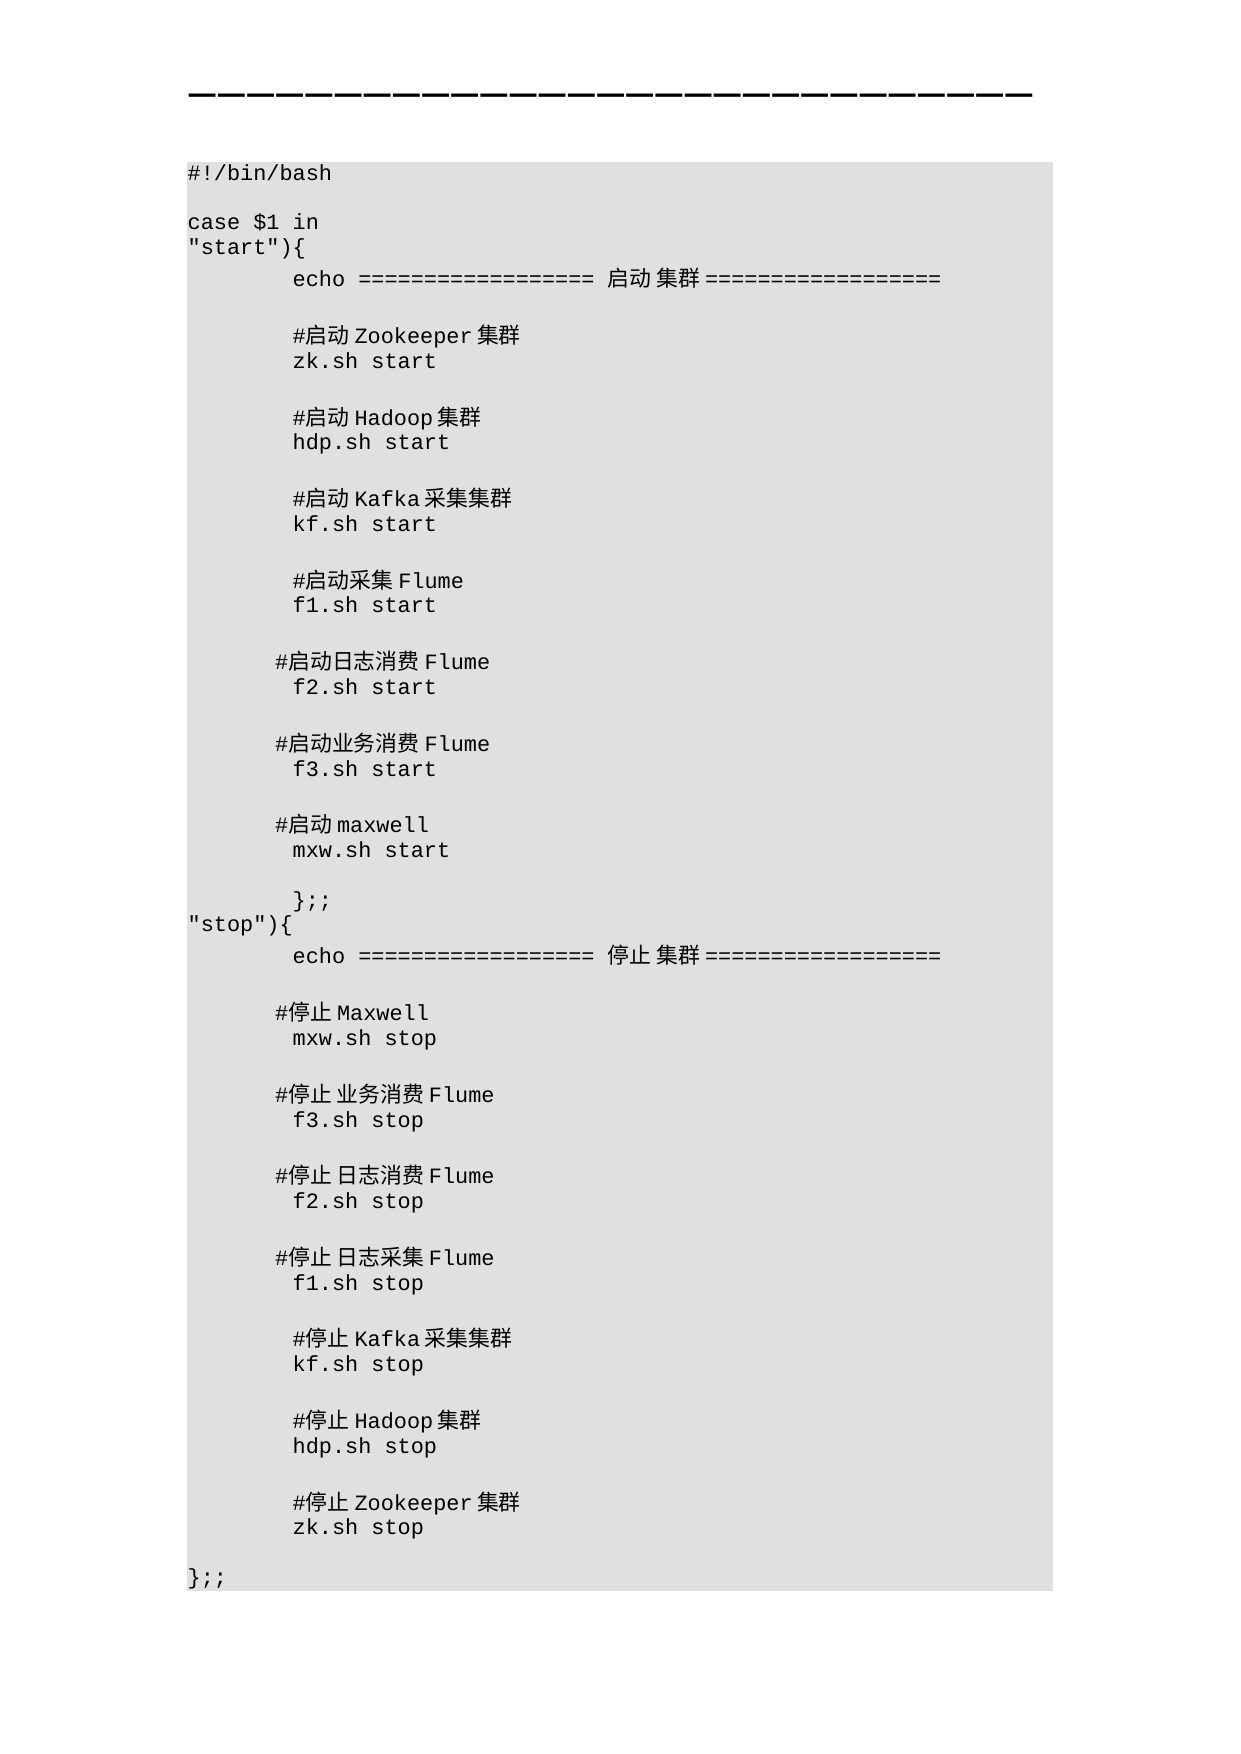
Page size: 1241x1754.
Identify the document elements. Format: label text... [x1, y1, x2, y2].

text f1.sh stop [187, 1272, 1053, 1297]
text #!/bin/bash [187, 162, 1053, 187]
text };; [187, 1566, 1053, 1591]
text f2.sh start [187, 676, 1053, 701]
text #停止 Maxwell [187, 995, 1053, 1027]
text hdp.sh stop [187, 1435, 1053, 1460]
text #启动 Kafka采集集群 [187, 481, 1053, 513]
text #启动业务消费 Flume [187, 726, 1053, 758]
text #启动采集 Flume [187, 563, 1053, 594]
text zk.sh stop [187, 1517, 1053, 1541]
text f3.sh start [187, 758, 1053, 782]
text #停止 Zookeeper集群 [187, 1484, 1053, 1517]
text f1.sh start [187, 594, 1053, 619]
text #启动日志消费 Flume [187, 644, 1053, 676]
text #启动 maxwell [187, 807, 1053, 839]
text #启动 Hadoop集群 [187, 399, 1053, 431]
text zk.sh start [187, 350, 1053, 375]
text kf.sh stop [187, 1353, 1053, 1378]
text f2.sh stop [187, 1190, 1053, 1215]
text #停止 业务消费Flume [187, 1077, 1053, 1109]
text mxw.sh start [187, 839, 1053, 864]
text #停止 日志采集Flume [187, 1240, 1053, 1272]
text mxw.sh stop [187, 1027, 1053, 1052]
text #停止 Kafka采集集群 [187, 1321, 1053, 1353]
text case $1 in [187, 212, 1053, 236]
text f3.sh stop [187, 1109, 1053, 1133]
text #停止 Hadoop集群 [187, 1403, 1053, 1435]
text echo ================== 停止 集群 ================== [187, 938, 1053, 970]
text "stop"){ [187, 914, 1053, 938]
text };; [187, 889, 1053, 914]
text #停止 日志消费Flume [187, 1158, 1053, 1190]
text "start"){ [187, 236, 1053, 261]
text kf.sh start [187, 513, 1053, 538]
text echo ================== 启动 集群 ================== [187, 261, 1053, 293]
text #启动 Zookeeper集群 [187, 318, 1053, 350]
text hdp.sh start [187, 431, 1053, 456]
